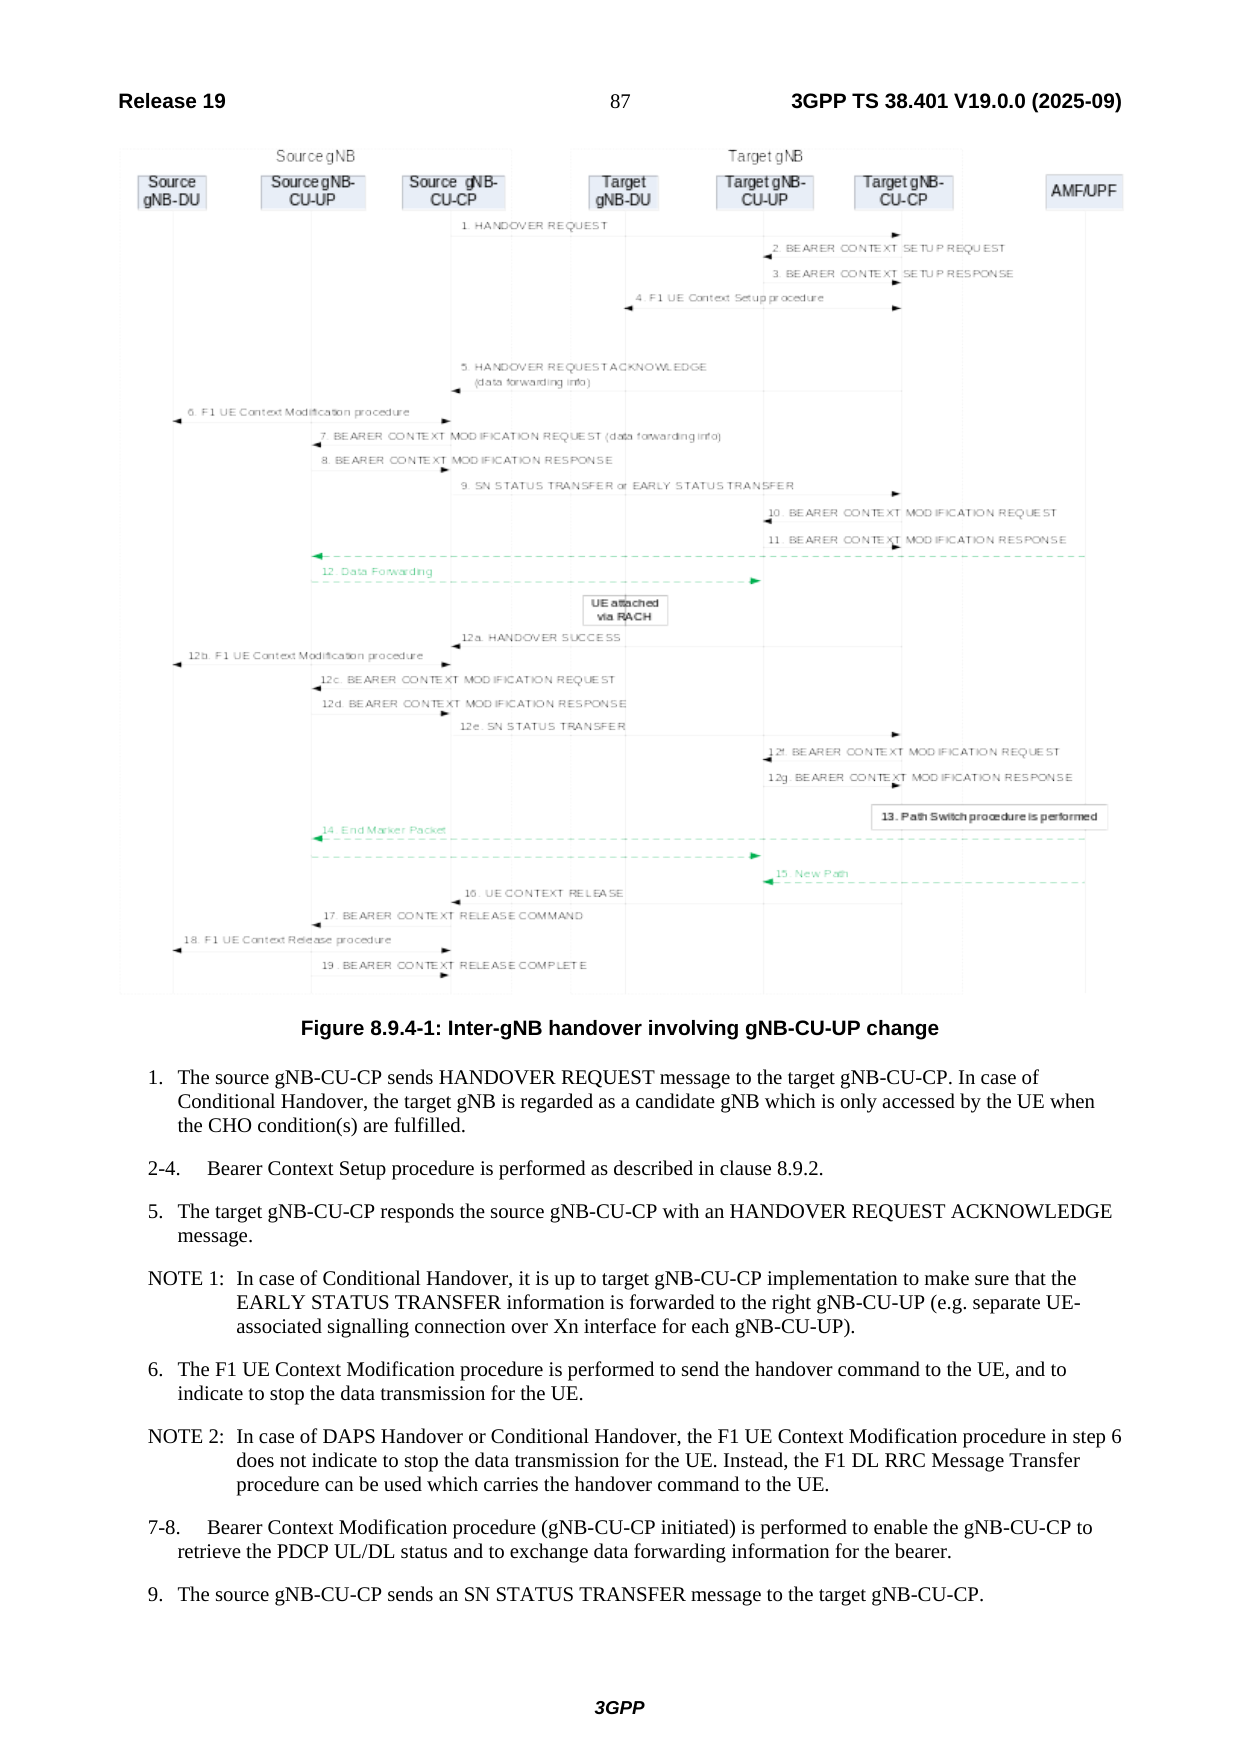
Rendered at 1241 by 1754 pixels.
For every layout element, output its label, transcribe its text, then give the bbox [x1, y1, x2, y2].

text NOTE 1: In case of Conditional Handover, it is up to target gNB-CU-CP implementation to make sure that the EARLY STATUS TRANSFER information is forwarded to the right gNB-CU-UP (e.g. separate UE-associated signalling connection over Xn interface for each gNB-CU-UP). [148, 1266, 1122, 1338]
text Figure 8.9.4-1: Inter-gNB handover involving gNB-CU-UP change [118, 1016, 1122, 1040]
text NOTE 2: In case of DAPS Handover or Conditional Handover, the F1 UE Context Modification procedure in step 6 does not indicate to stop the data transmission for the UE. Instead, the F1 DL RRC Message Transfer procedure can be used which carries the handover command to the UE. [148, 1424, 1122, 1496]
text 7-8. Bearer Context Modification procedure (gNB-CU-CP initiated) is performed to enable the gNB-CU-CP to retrieve the PDCP UL/DL status and to exchange data forwarding information for the bearer. [148, 1514, 1122, 1563]
text 6. The F1 UE Context Modification procedure is performed to send the handover command to the UE, and to indicate to stop the data transmission for the UE. [148, 1357, 1122, 1405]
text 9. The source gNB-CU-CP sends an SN STATUS TRANSFER message to the target gNB-CU-CP. [148, 1581, 1122, 1606]
text 5. The target gNB-CU-CP responds the source gNB-CU-CP with an HANDOVER REQUEST ACKNOWLEDGE message. [148, 1199, 1122, 1247]
text 2-4. Bearer Context Setup procedure is performed as described in clause 8.9.2. [148, 1156, 1122, 1180]
text 1. The source gNB-CU-CP sends HANDOVER REQUEST message to the target gNB-CU-CP. In case of Conditional Handover, the target gNB is regarded as a candidate gNB which is only accessed by the UE when the CHO condition(s) are fulfilled. [148, 1065, 1122, 1137]
